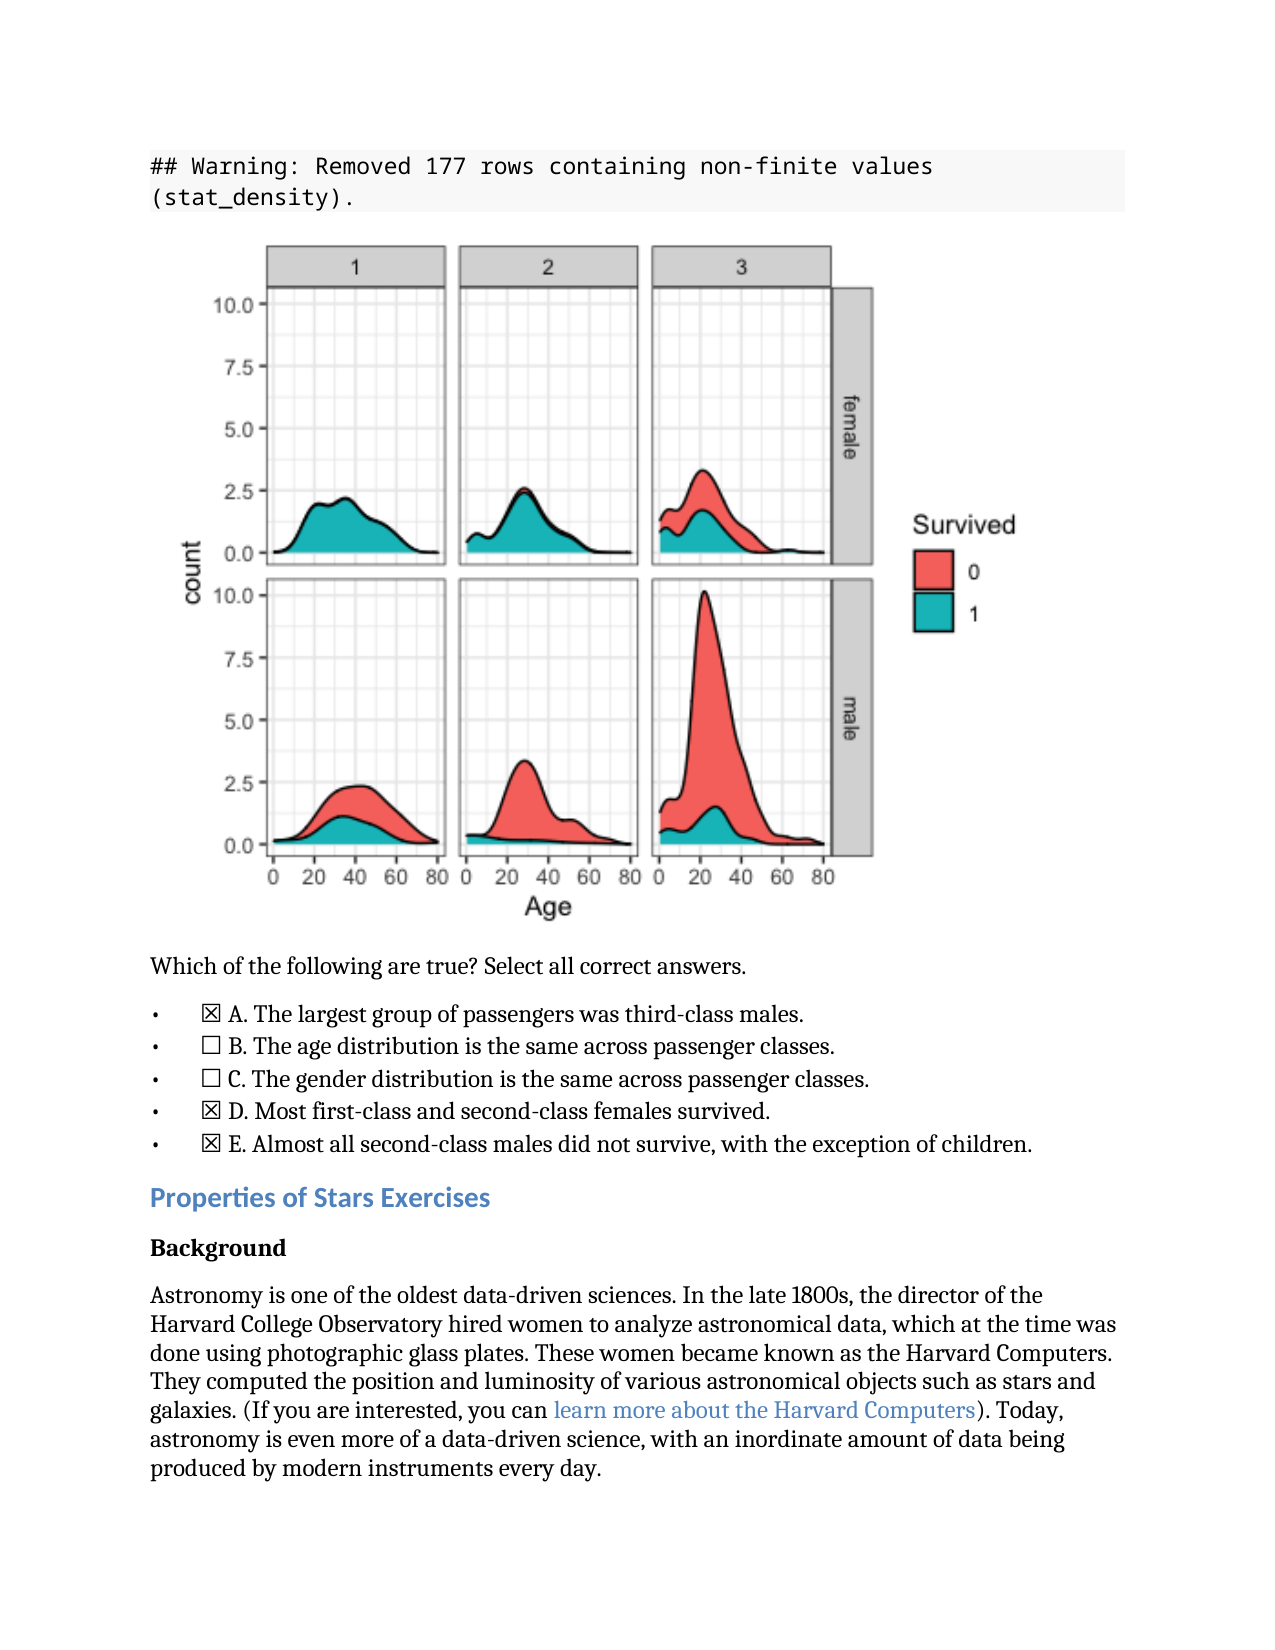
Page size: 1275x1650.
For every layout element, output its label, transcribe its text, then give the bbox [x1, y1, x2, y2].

text Background [150, 1233, 1125, 1262]
list ☒ D. Most first-class and second-class females survived. [150, 1097, 1125, 1126]
text ## Warning: Removed 177 rows containing non-finite values (stat_density). [150, 150, 1125, 212]
picture [168, 233, 1044, 934]
list ☐ C. The gender distribution is the same across passenger classes. [150, 1064, 1125, 1093]
list ☐ B. The age distribution is the same across passenger classes. [150, 1032, 1125, 1061]
list ☒ A. The largest group of passengers was third-class males. [150, 999, 1125, 1028]
list ☒ E. Almost all second-class males did not survive, with the exception of children. [150, 1129, 1125, 1158]
text Astronomy is one of the oldest data-driven sciences. In the late 1800s, the director of the Harvard College Observatory hired women to analyze astronomical data, which at the time was done using photographic glass plates. These women became known as the Harvard Computers. They computed the position and luminosity of various astronomical objects such as stars and galaxies. (If you are interested, you can learn more about the Harvard Computers). Today, astronomy is even more of a data-driven science, with an inordinate amount of data being produced by modern instruments every day. [150, 1281, 1125, 1482]
text Which of the following are true? Select all correct answers. [150, 952, 1125, 981]
subtitle Properties of Stars Exercises [150, 1179, 1125, 1215]
